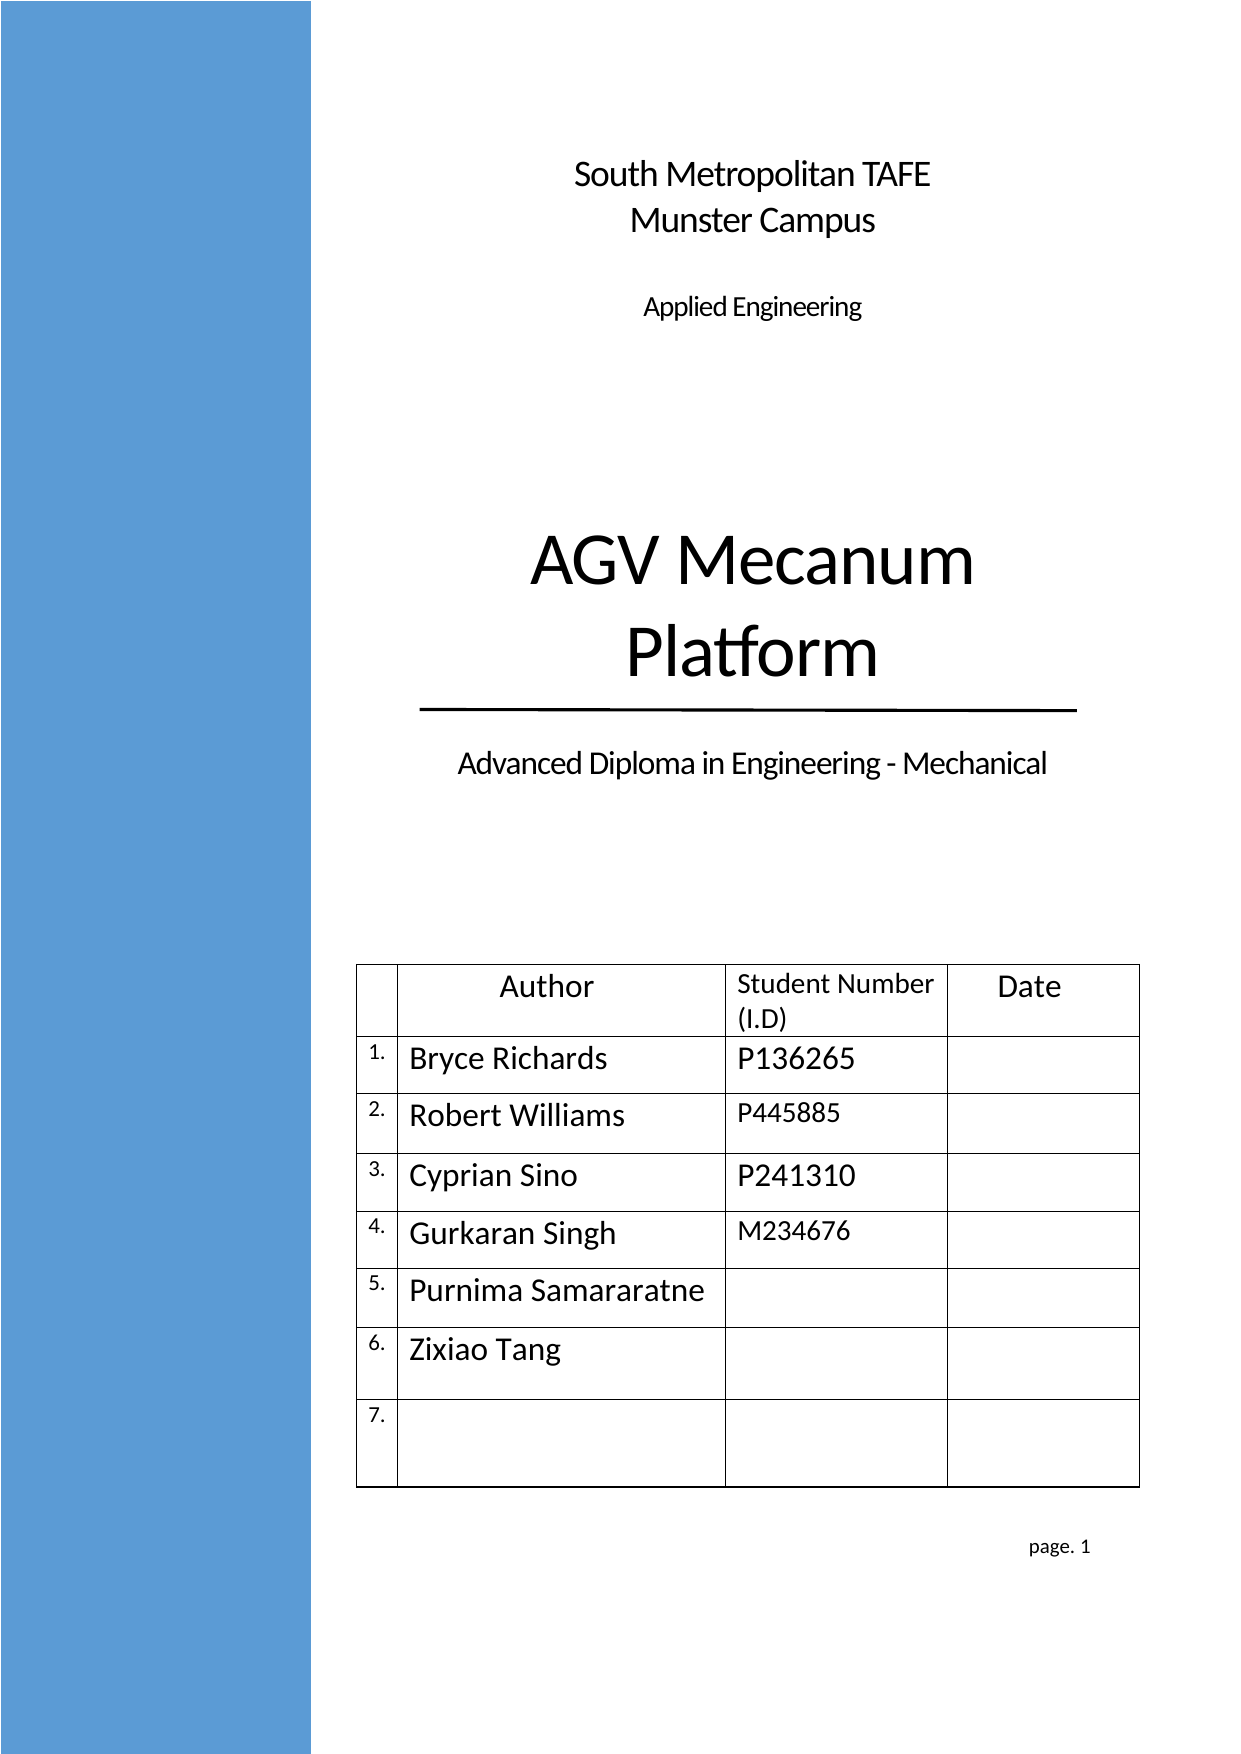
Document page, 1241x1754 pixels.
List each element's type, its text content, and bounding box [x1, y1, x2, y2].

text P [313, 695, 1090, 723]
table_cell 3. [357, 1154, 397, 1211]
table_cell Bryce Richards [398, 1037, 725, 1093]
title South Metropolitan TAFE [416, 150, 1090, 196]
table_cell [398, 1400, 725, 1486]
table_header Author [398, 965, 725, 1036]
table_cell [948, 1154, 1139, 1211]
table_cell Purnima Samararatne [398, 1269, 725, 1327]
table_cell Robert Williams [398, 1094, 725, 1153]
table_cell M234676 [726, 1212, 947, 1267]
table_cell Zixiao Tang [398, 1328, 725, 1399]
table_cell [948, 1094, 1139, 1153]
table_cell 5. [357, 1269, 397, 1327]
table_cell [948, 1269, 1139, 1327]
table_cell P445885 [726, 1094, 947, 1153]
table_cell [948, 1037, 1139, 1093]
table_cell Cyprian Sino [398, 1154, 725, 1211]
table_cell [948, 1212, 1139, 1267]
table_cell Gurkaran Singh [398, 1212, 725, 1267]
title Munster Campus [416, 196, 1090, 242]
title AGV Mecanum Platform [416, 512, 1090, 695]
table_header [357, 965, 397, 1036]
table_cell [726, 1328, 947, 1399]
title Advanced Diploma in Engineering - Mechanical [416, 742, 1090, 782]
table_cell [726, 1269, 947, 1327]
table_cell P136265 [726, 1037, 947, 1093]
table_cell [948, 1328, 1139, 1399]
table_cell 7. [357, 1400, 397, 1486]
table_cell 6. [357, 1328, 397, 1399]
table_cell [948, 1400, 1139, 1486]
table_header Student Number (I.D) [726, 965, 947, 1036]
table_cell [726, 1400, 947, 1486]
table_header Date [948, 965, 1139, 1036]
table_cell 2. [357, 1094, 397, 1153]
table_cell 1. [357, 1037, 397, 1093]
table_cell P241310 [726, 1154, 947, 1211]
title Applied Engineering [416, 288, 1090, 324]
table_cell 4. [357, 1212, 397, 1267]
